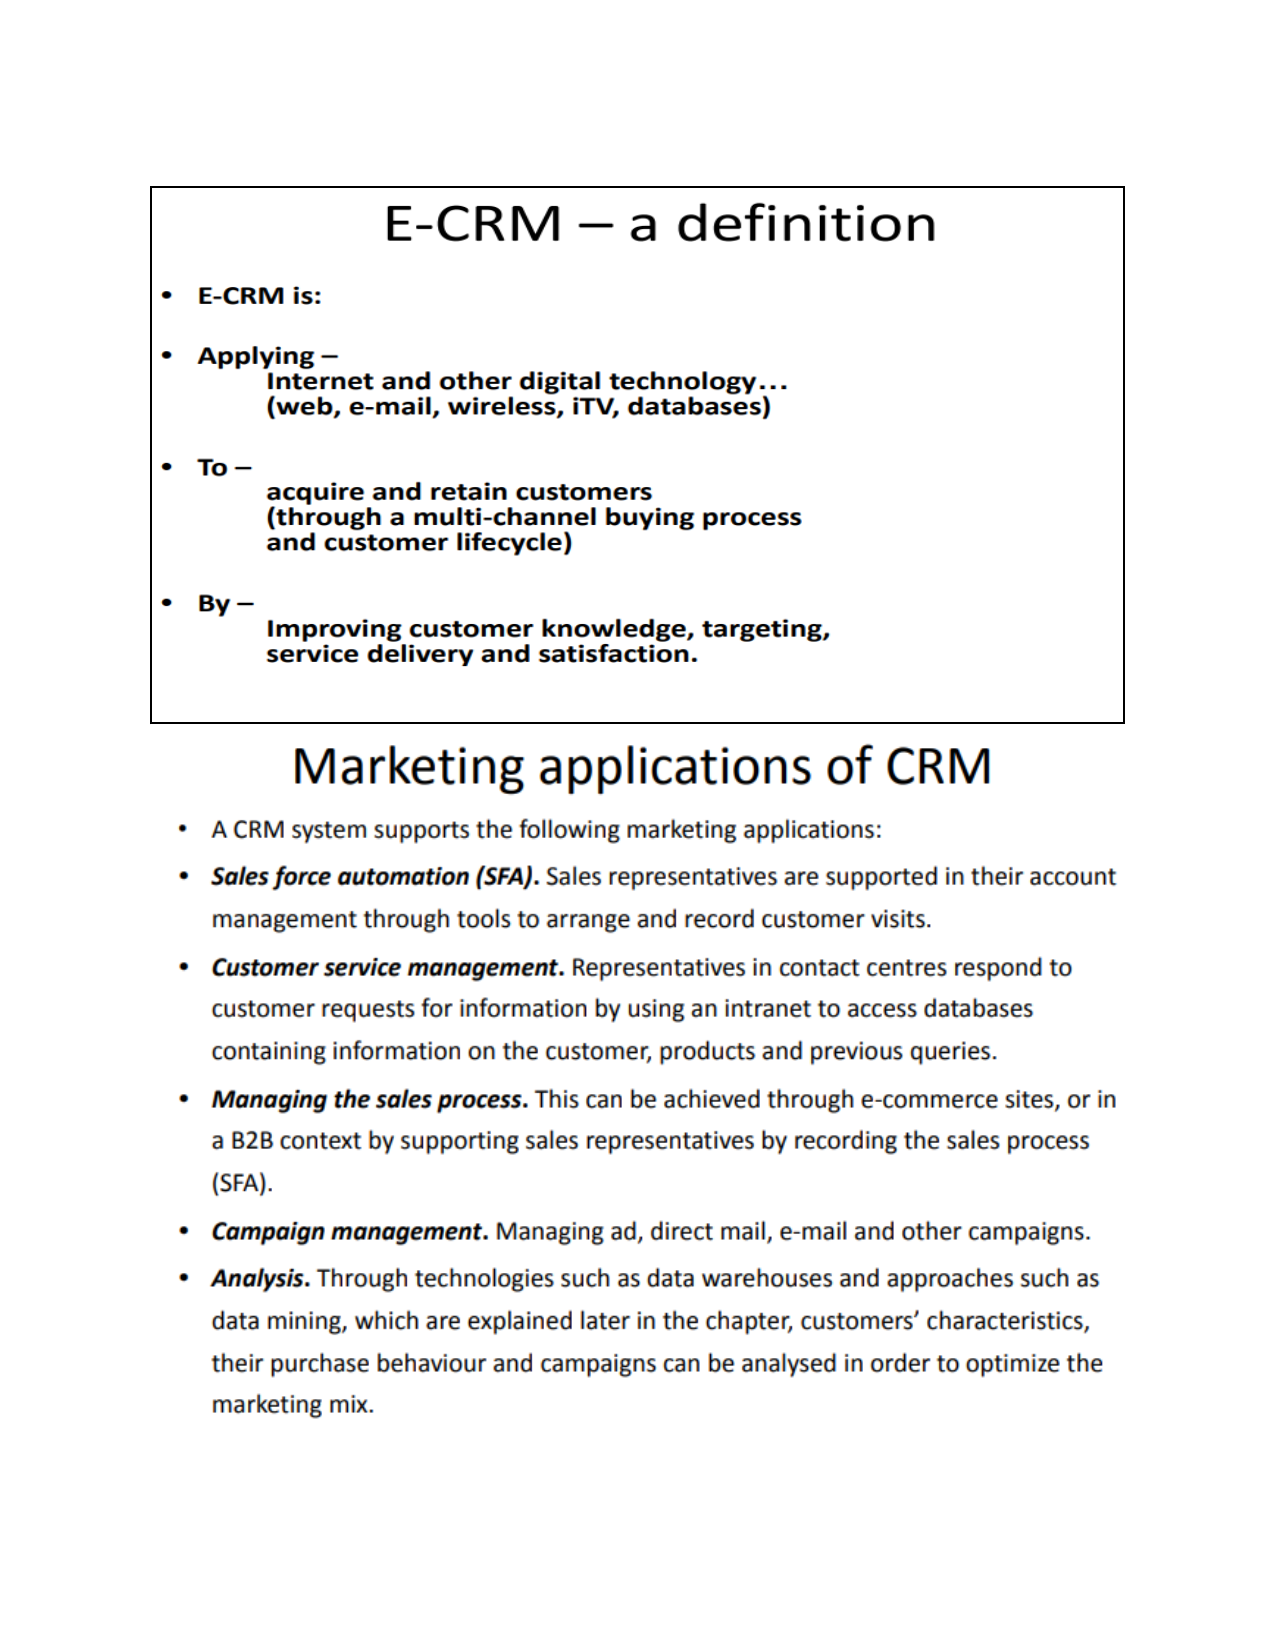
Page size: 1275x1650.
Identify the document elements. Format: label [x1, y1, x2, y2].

picture [150, 728, 1125, 1426]
picture [152, 188, 1123, 722]
